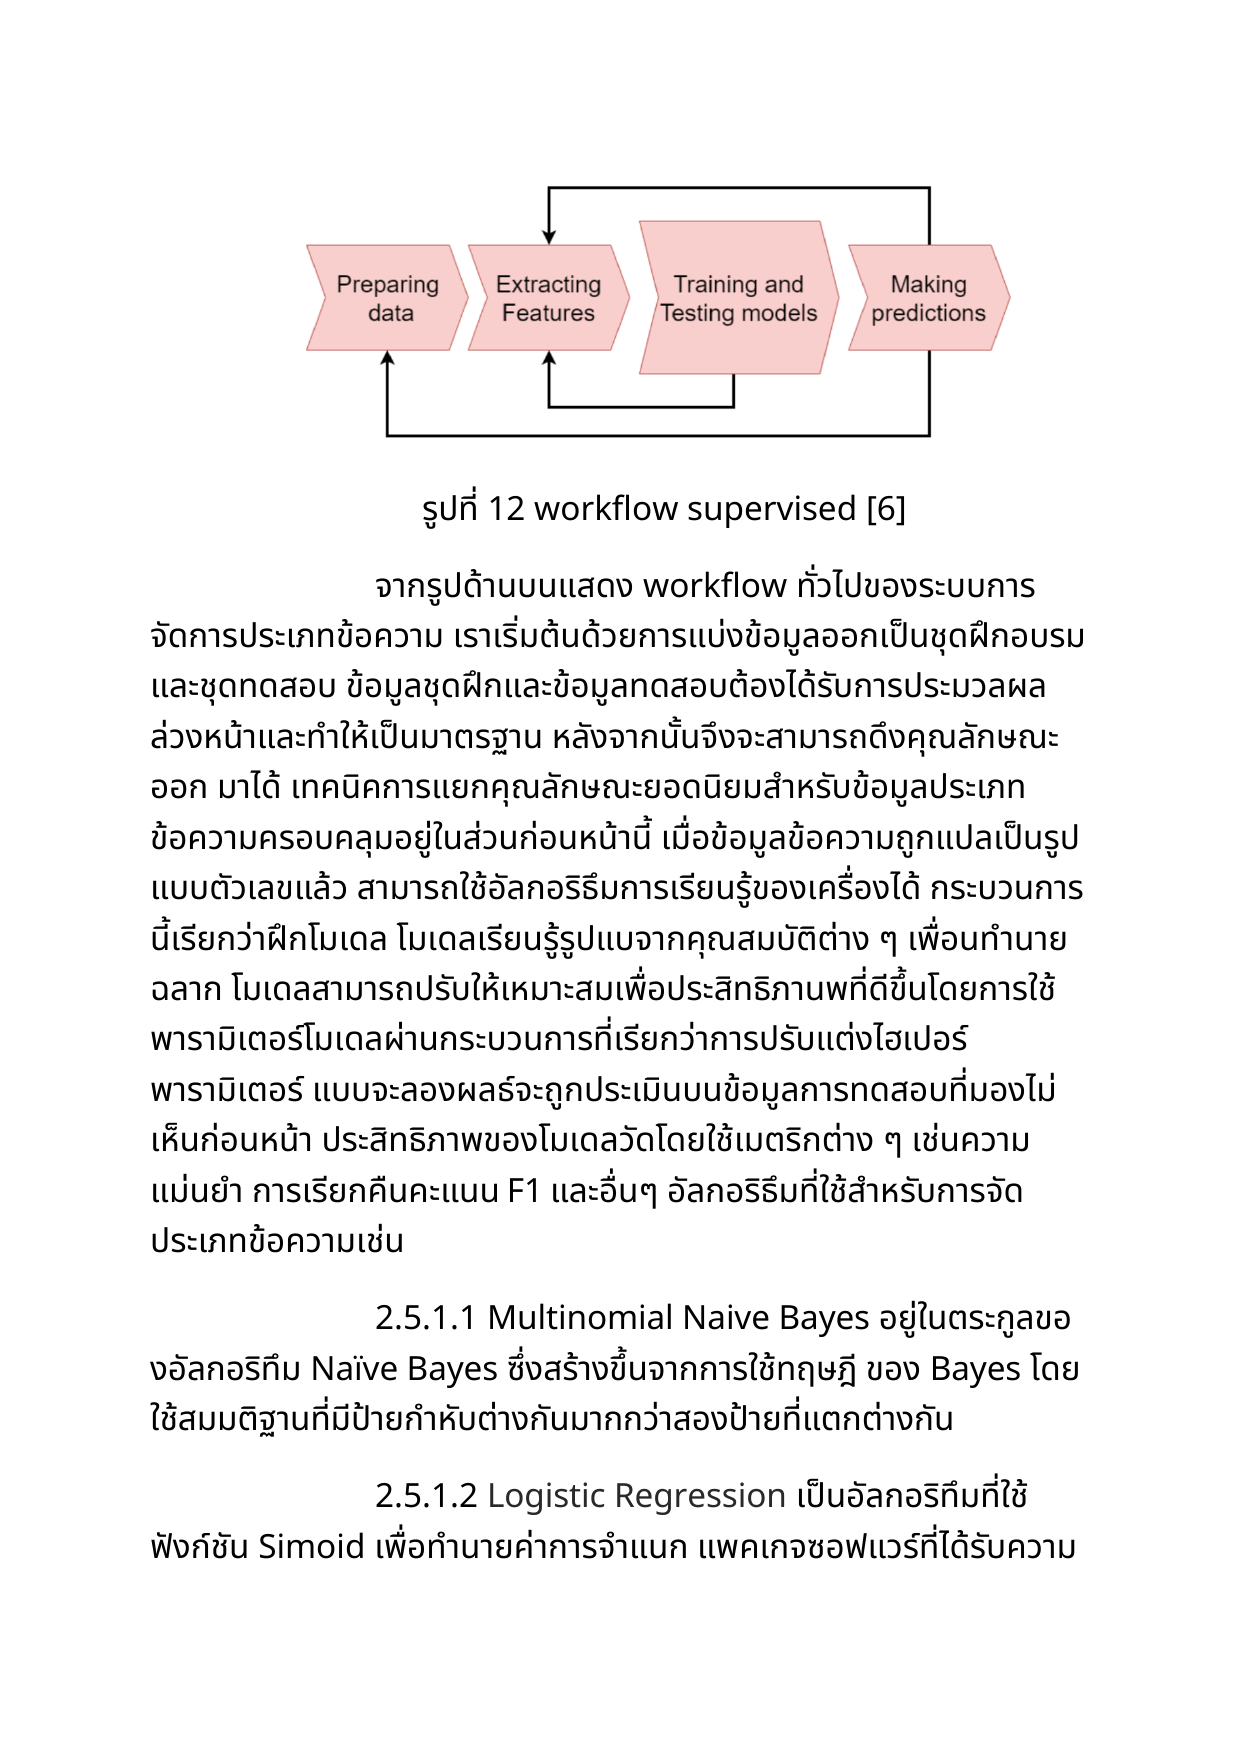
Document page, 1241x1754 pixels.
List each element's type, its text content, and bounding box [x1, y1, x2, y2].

text 2.5.1.1 Multinomial Naive Bayes อยู่ในตระกูลของอัลกอริทึม Naïve Bayes ซึ่งสร้างขึ้นจากการใช้ทฤษฎี ของ Bayes โดยใช้สมมติฐานที่มีป้ายกำหับต่างกันมากกว่าสองป้ายที่แตกต่างกัน [150, 1294, 1090, 1446]
text จากรูปด้านบนแสดง workflow ทั่วไปของระบบการจัดการประเภทข้อความ เราเริ่มต้นด้วยการแบ่งข้อมูลออกเป็นชุดฝึกอบรม และชุดทดสอบ ข้อมูลชุดฝึกและข้อมูลทดสอบต้องได้รับการประมวลผลล่วงหน้าและทำให้เป็นมาตรฐาน หลังจากนั้นจึงจะสามารถดึงคุณลักษณะออก มาได้ เทคนิคการแยกคุณลักษณะยอดนิยมสำหรับข้อมูลประเภทข้อความครอบคลุมอยู่ในส่วนก่อนหน้านี้ เมื่อข้อมูลข้อความถูกแปลเป็นรูปแบบตัวเลขแล้ว สามารถใช้อัลกอริธึมการเรียนรู้ของเครื่องได้ กระบวนการนี้เรียกว่าฝึกโมเดล โมเดลเรียนรู้รูปแบจากคุณสมบัติต่าง ๆ เพื่อนทำนายฉลาก โมเดลสามารถปรับให้เหมาะสมเพื่อประสิทธิภานพที่ดีขึ้นโดยการใช้ พารามิเตอร์โมเดลผ่านกระบวนการที่เรียกว่าการปรับแต่งไฮเปอร์พารามิเตอร์ แบบจะลองผลธ์จะถูกประเมินบนข้อมูลการทดสอบที่มองไม่เห็นก่อนหน้า ประสิทธิภาพของโมเดลวัดโดยใช้เมตริกต่าง ๆ เช่นความแม่นยำ การเรียกคืนคะแนนF1และอื่นๆ อัลกอริธึมที่ใช้สำหรับการจัดประเภทข้อความเช่น [150, 561, 1090, 1268]
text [150, 1472, 1090, 1573]
picture [296, 150, 1033, 459]
text รูปที่ 12 workflow supervised [6] [150, 484, 1090, 535]
